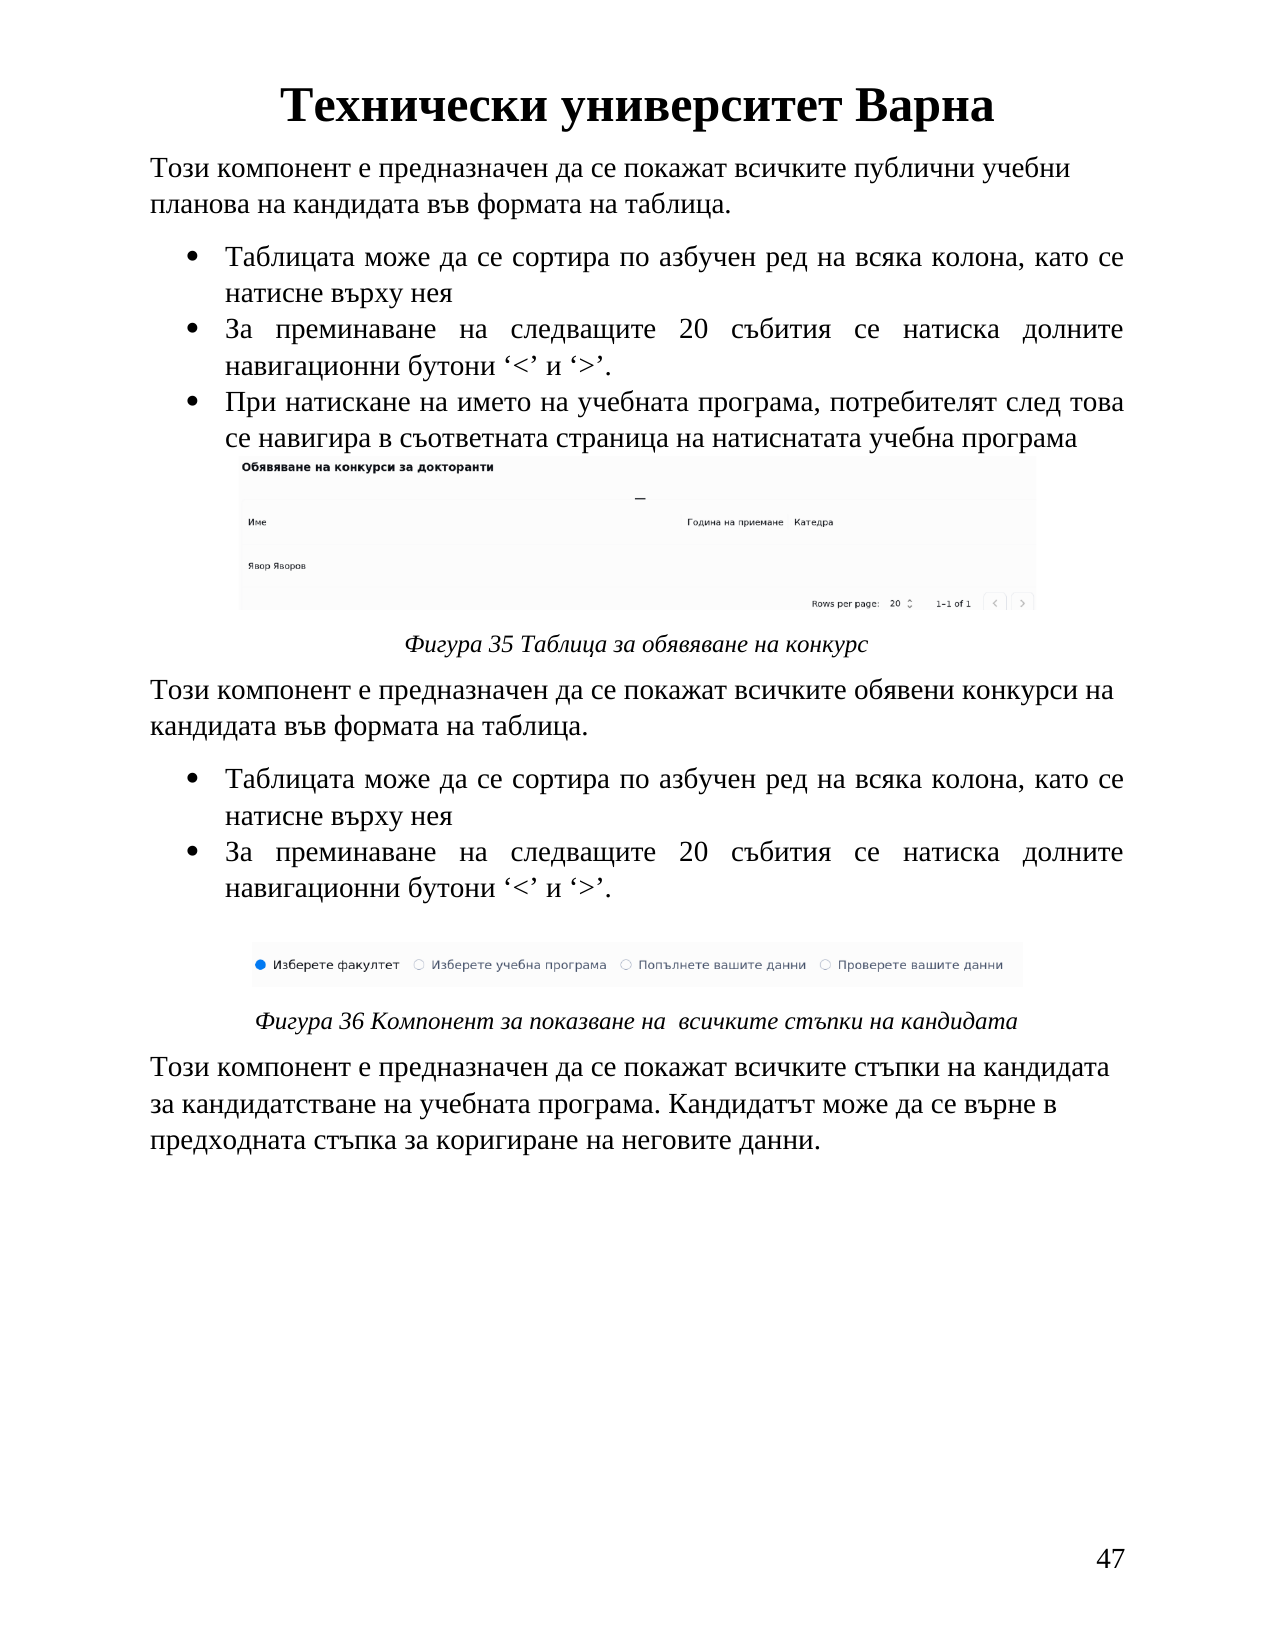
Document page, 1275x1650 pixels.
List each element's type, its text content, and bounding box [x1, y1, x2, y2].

text Този компонент е предназначен да се покажат всичките стъпки на кандидата за кандидатстване на учебната програма. Кандидатът може да се върне в предходната стъпка за коригиране на неговите данни. [150, 1049, 1125, 1155]
list Таблицата може да се сортира по азбучен ред на всяка колона, като се натисне върху нея [187, 761, 1125, 831]
picture [251, 942, 1024, 987]
text Този компонент е предназначен да се покажат всичките обявени конкурси на кандидата във формата на таблица. [150, 672, 1125, 742]
text Фигура 35 Таблица за обявяване на конкурс [150, 629, 1125, 658]
picture [238, 456, 1037, 610]
text Този компонент е предназначен да се покажат всичките публични учебни планова на кандидата във формата на таблица. [150, 150, 1125, 220]
list При натискане на името на учебната програма, потребителят след това се навигира в съответната страница на натиснатата учебна програма [187, 384, 1125, 453]
text Фигура 36 Компонент за показване на всичките стъпки на кандидата [150, 1006, 1125, 1035]
list За преминаване на следващите 20 събития се натиска долните навигационни бутони ‘<’ и ‘>’. [187, 834, 1125, 903]
list Таблицата може да се сортира по азбучен ред на всяка колона, като се натисне върху нея [187, 239, 1125, 309]
list За преминаване на следващите 20 събития се натиска долните навигационни бутони ‘<’ и ‘>’. [187, 311, 1125, 381]
